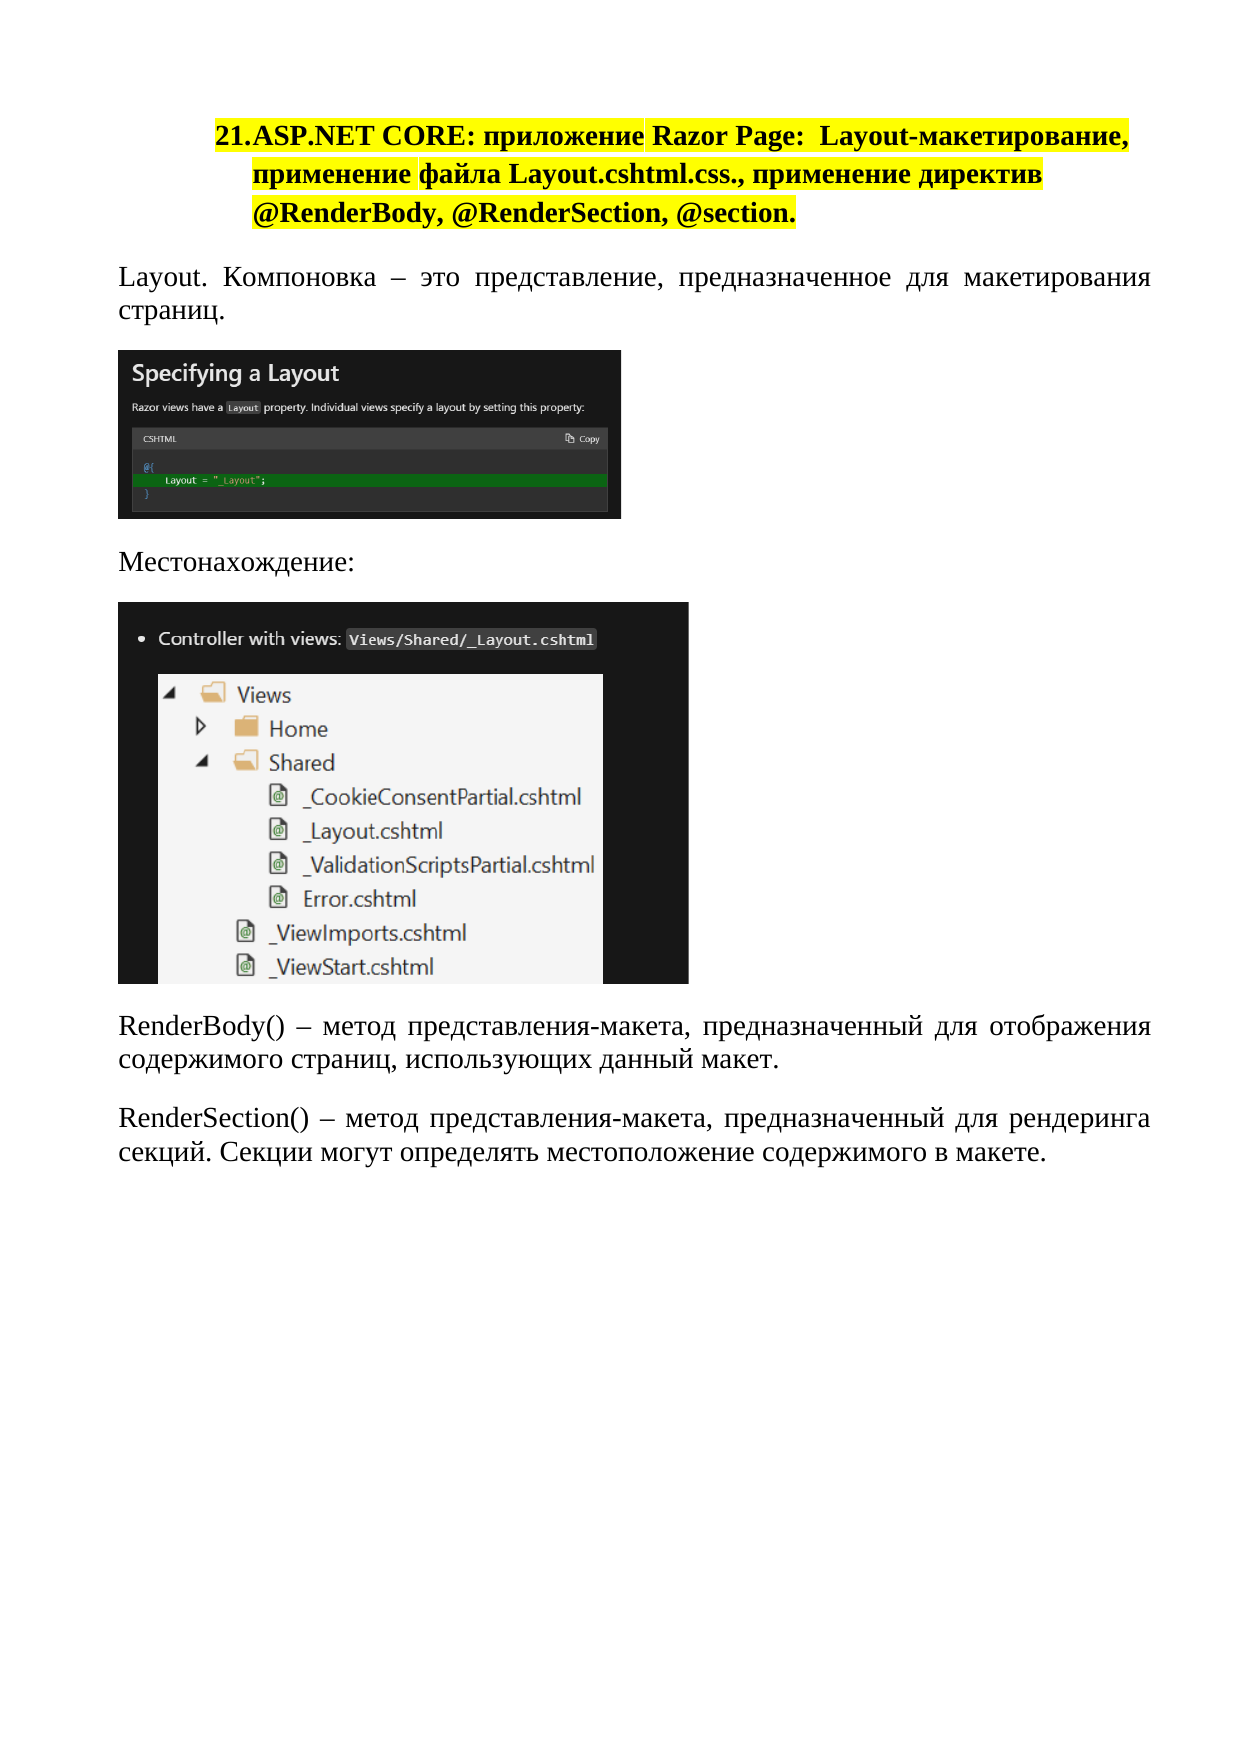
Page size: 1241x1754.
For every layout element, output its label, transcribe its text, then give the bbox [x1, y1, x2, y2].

text Местонахождение: [118, 544, 1152, 577]
picture [118, 602, 689, 984]
subtitle ASP.NET CORE: приложение Razor Page: Layout-макетирование, применение файла Layout.cshtml.css., применение директив @RenderBody, @RenderSection, @section. [215, 118, 1152, 229]
text RenderBody() – метод представления-макета, предназначенный для отображения содержимого страниц, использующих данный макет. [118, 1008, 1152, 1075]
picture [118, 350, 622, 519]
text Layout. Компоновка – это представление, предназначенное для макетирования страниц. [118, 259, 1152, 326]
text RenderSection() – метод представления-макета, предназначенный для рендеринга секций. Секции могут определять местоположение содержимого в макете. [118, 1100, 1152, 1167]
